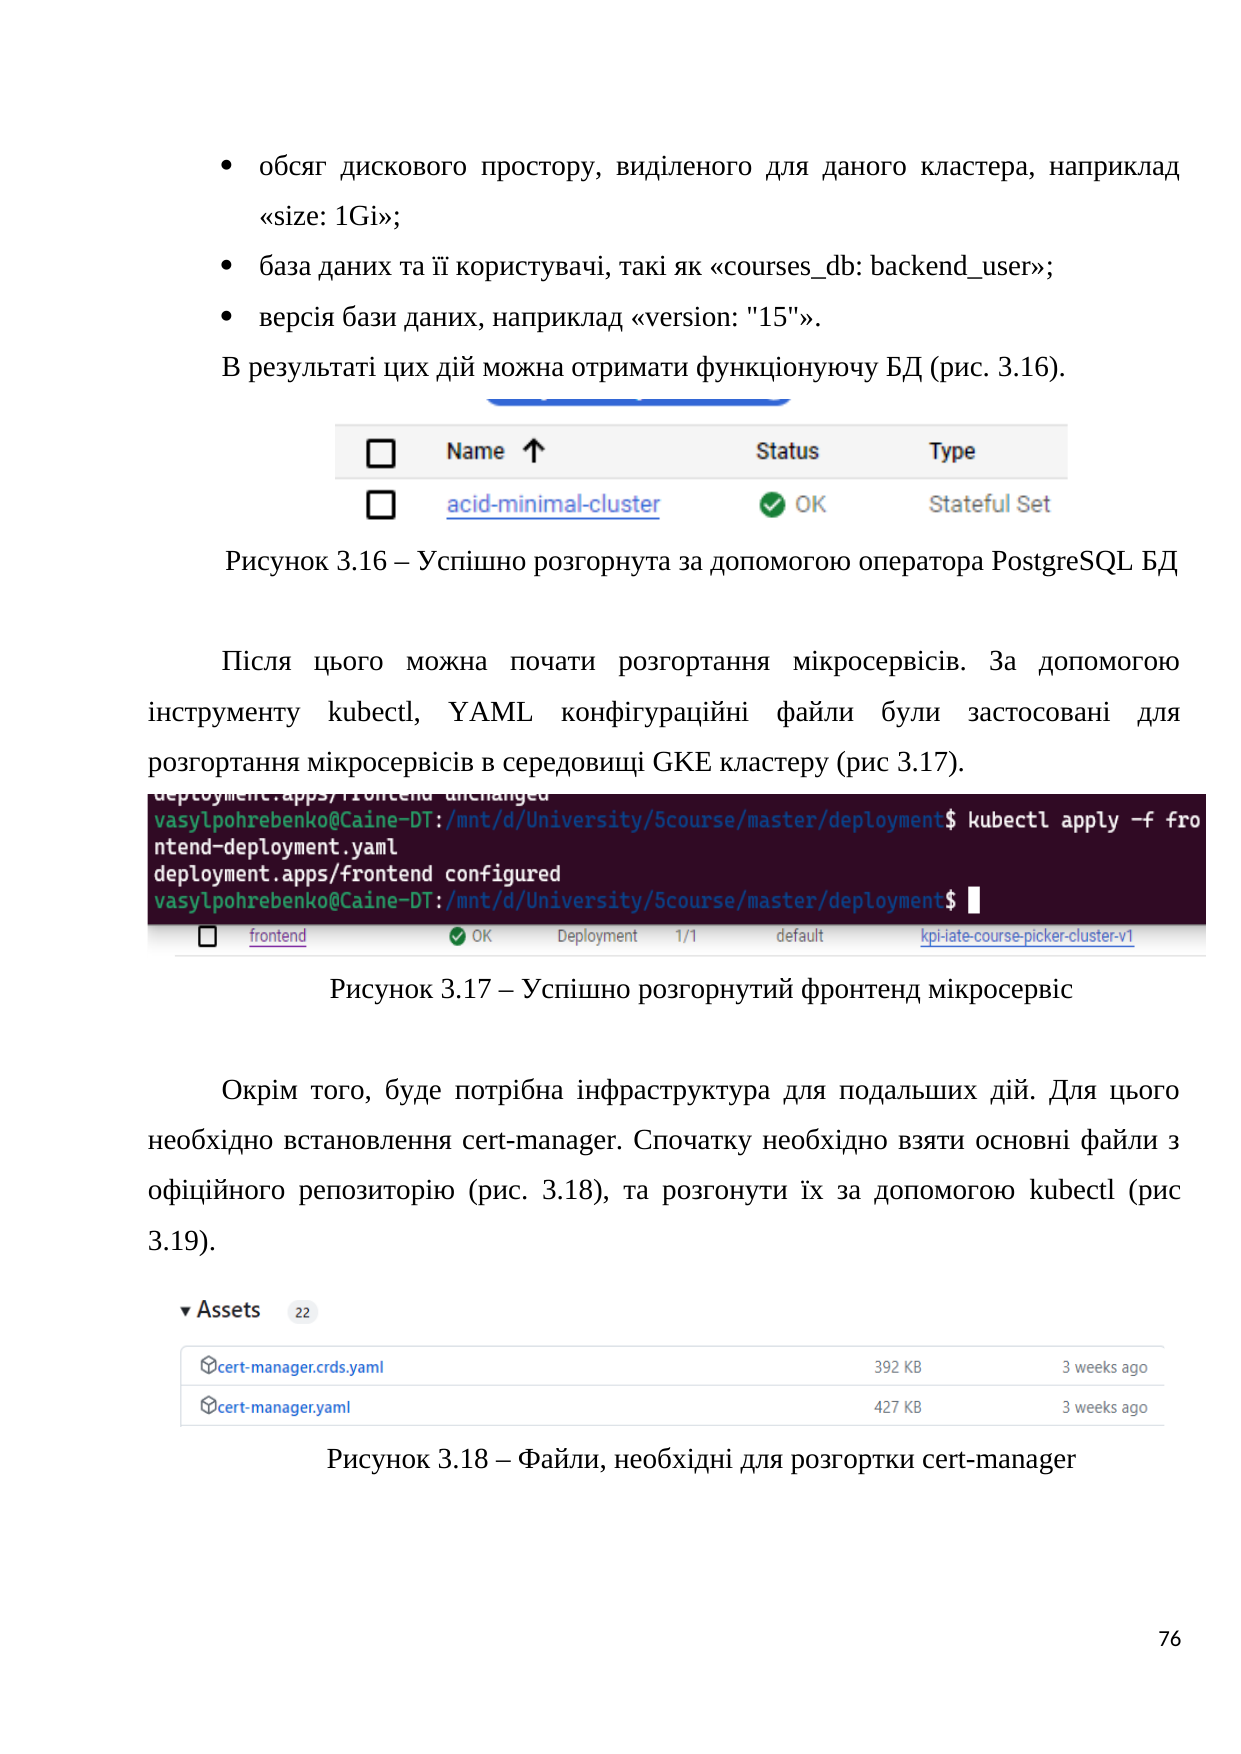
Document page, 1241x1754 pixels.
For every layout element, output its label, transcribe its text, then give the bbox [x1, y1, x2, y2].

text В результаті цих дій можна отримати функціонуючу БД (рис. 3.16). [148, 349, 1181, 383]
text Окрім того, буде потрібна інфраструктура для подальших дій. Для цього необхідно встановлення cert-manager. Спочатку необхідно взяти основні файли з офіційного репозиторію (рис. 3.18), та розгонути їх за допомогою kubectl (рис 3.19). [148, 1072, 1181, 1256]
text Після цього можна почати розгортання мікросервісів. За допомогою інструменту kubectl, YAML конфігураційні файли були застосовані для розгортання мікросервісів в середовищі GKE кластеру (рис 3.17). [148, 643, 1181, 777]
picture [164, 1273, 1165, 1427]
text Рисунок 3.18 – Файли, необхідні для розгортки cert-manager [148, 1441, 1181, 1474]
list база даних та її користувачі, такі як «courses_db: backend_user»; [221, 248, 1181, 282]
list версія бази даних, наприклад «version: "15"». [221, 299, 1181, 332]
list обсяг дискового простору, виділеного для даного кластера, наприклад «size: 1Gi»; [221, 148, 1181, 232]
picture [335, 399, 1068, 529]
text Рисунок 3.16 – Успішно розгорнута за допомогою оператора PostgreSQL БД [148, 543, 1181, 576]
picture [147, 794, 1206, 958]
text Рисунок 3.17 – Успішно розгорнутий фронтенд мікросервіс [148, 971, 1181, 1005]
